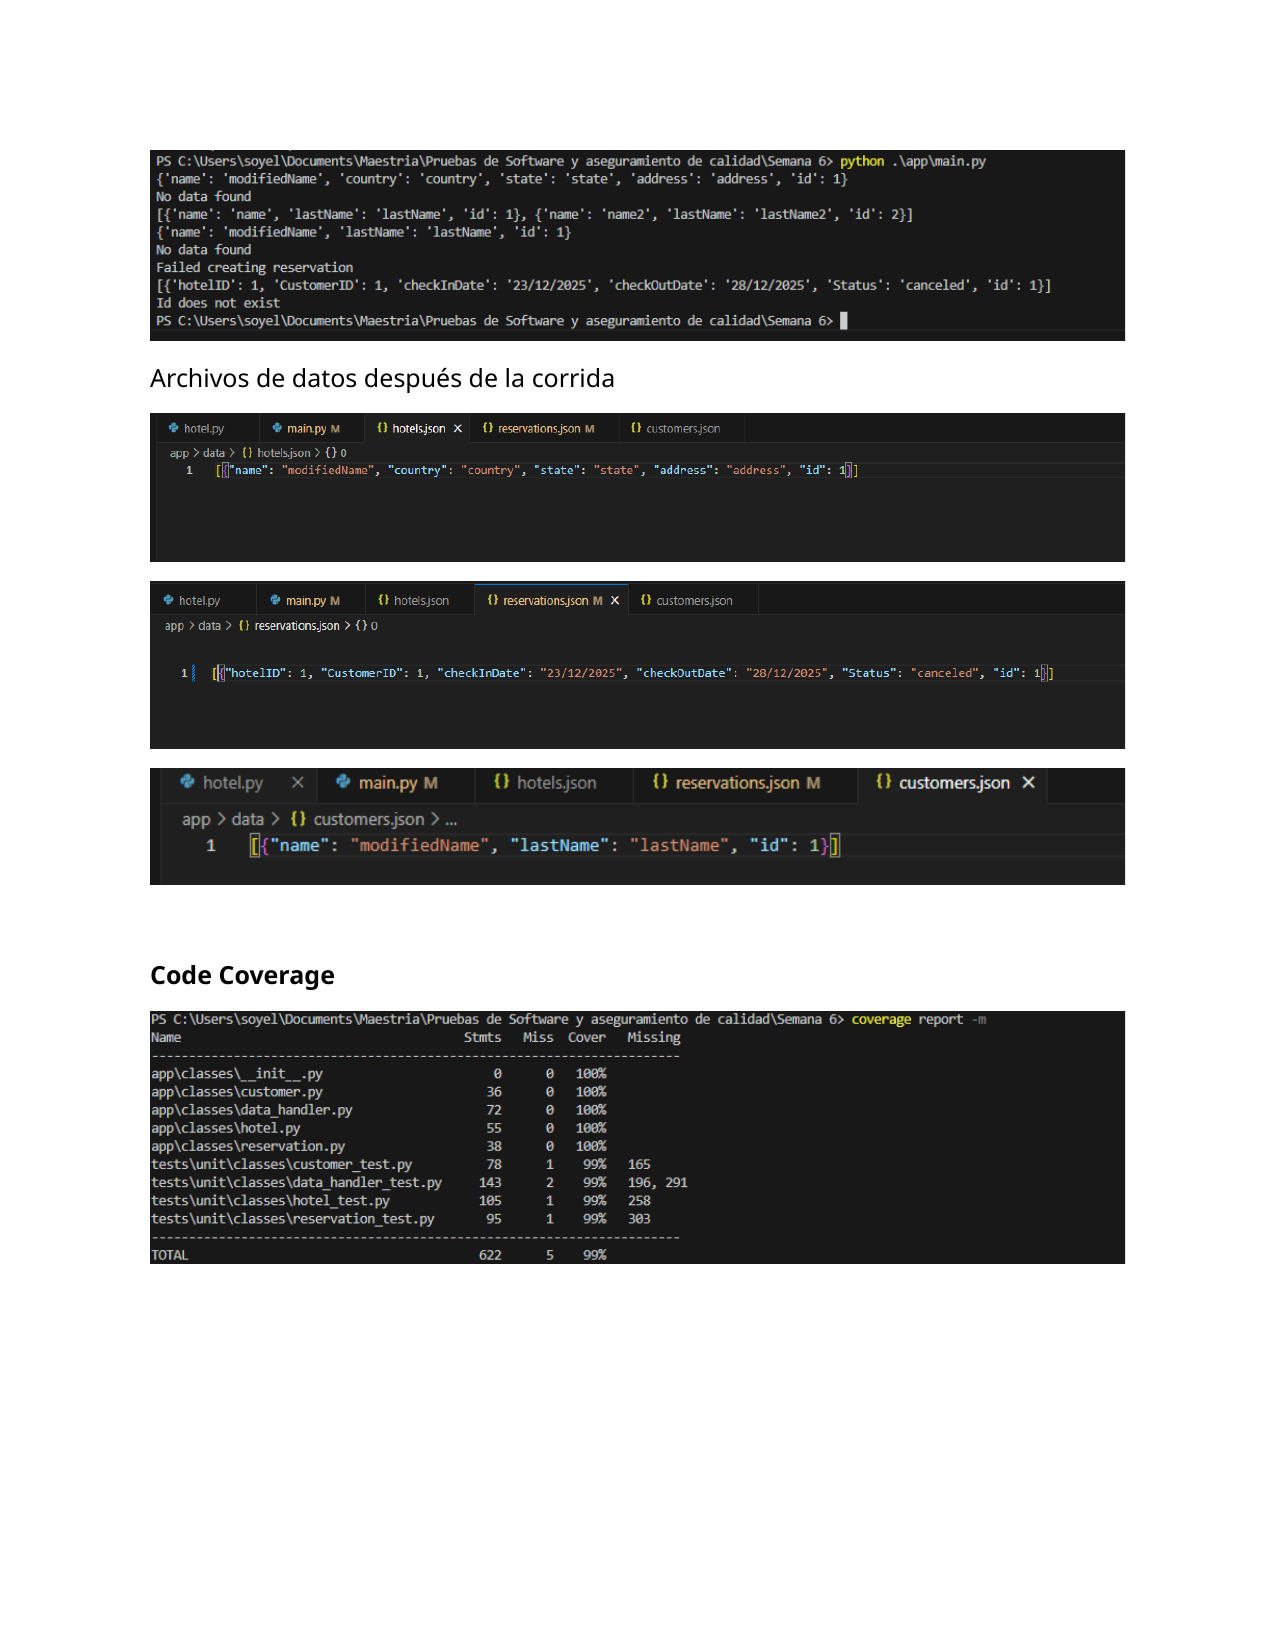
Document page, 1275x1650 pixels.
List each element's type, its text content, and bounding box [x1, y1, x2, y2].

picture [150, 150, 1125, 341]
picture [150, 413, 1125, 562]
picture [150, 1011, 1125, 1264]
picture [150, 581, 1125, 749]
picture [150, 768, 1125, 885]
text Archivos de datos después de la corrida [150, 360, 1125, 394]
text Code Coverage [150, 957, 1125, 992]
